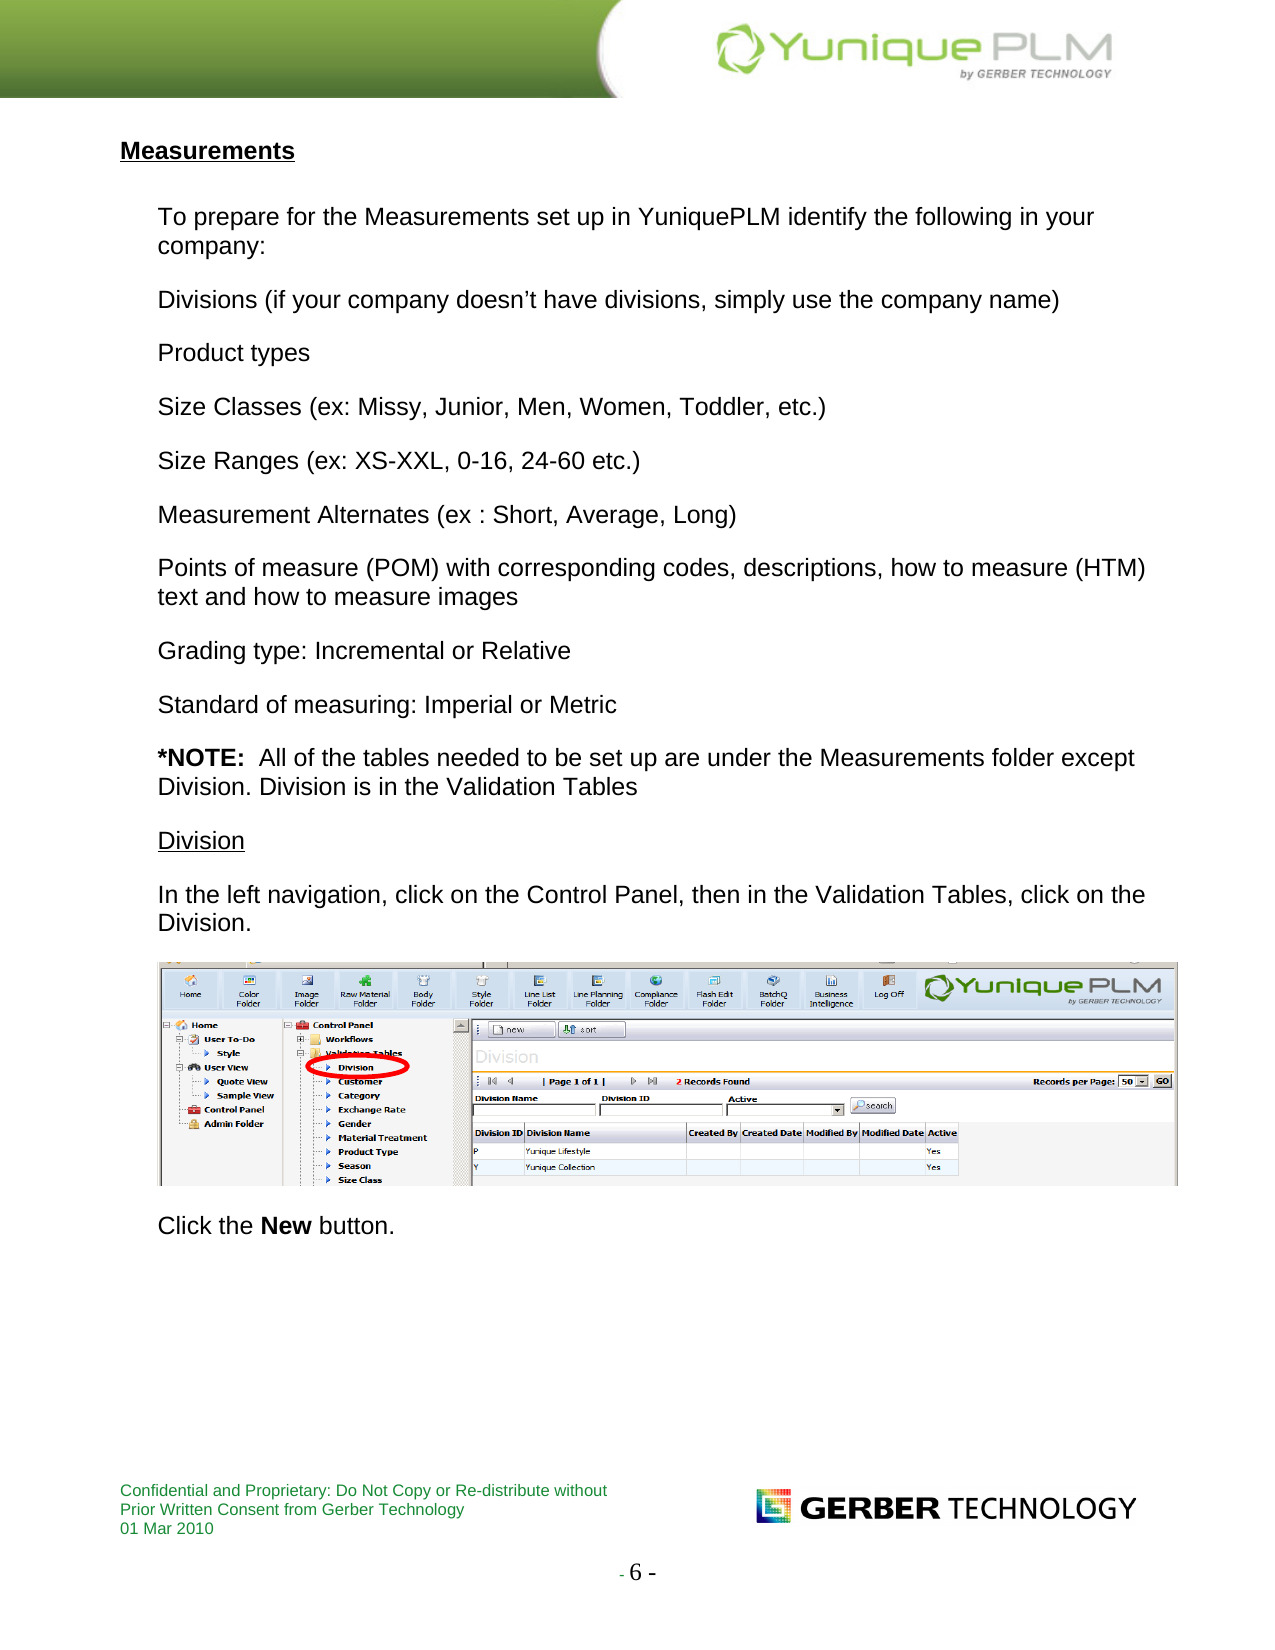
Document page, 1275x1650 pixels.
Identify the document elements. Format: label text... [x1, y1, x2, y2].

list Points of measure (POM) with corresponding codes, descriptions, how to measure (HTM) text and how to measure images [157, 553, 1155, 611]
picture [157, 962, 1178, 1186]
list Click the New button. [157, 1211, 1155, 1239]
picture [756, 1485, 1137, 1526]
list Divisions (if your company doesn’t have divisions, simply use the company name) [157, 285, 1155, 313]
list Size Classes (ex: Missy, Junior, Men, Women, Toddler, etc.) [157, 392, 1155, 421]
list In the left navigation, click on the Control Panel, then in the Validation Tables, click on the Division. [157, 880, 1155, 937]
list To prepare for the Measurements set up in YuniquePLM identify the following in your company: [157, 202, 1155, 260]
list Size Ranges (ex: XS-XXL, 0-16, 24-60 etc.) [157, 446, 1155, 475]
picture [703, 4, 1126, 102]
text Measurements [120, 136, 1155, 165]
list Product types [157, 338, 1155, 367]
list Measurement Alternates (ex : Short, Average, Long) [157, 500, 1155, 528]
picture [0, 0, 634, 98]
list *NOTE: All of the tables needed to be set up are under the Measurements folder except Division. Division is in the Validation Tables [157, 743, 1155, 801]
list Standard of measuring: Imperial or Metric [157, 690, 1155, 718]
list Division [157, 826, 1155, 855]
list Grading type: Incremental or Relative [157, 636, 1155, 665]
